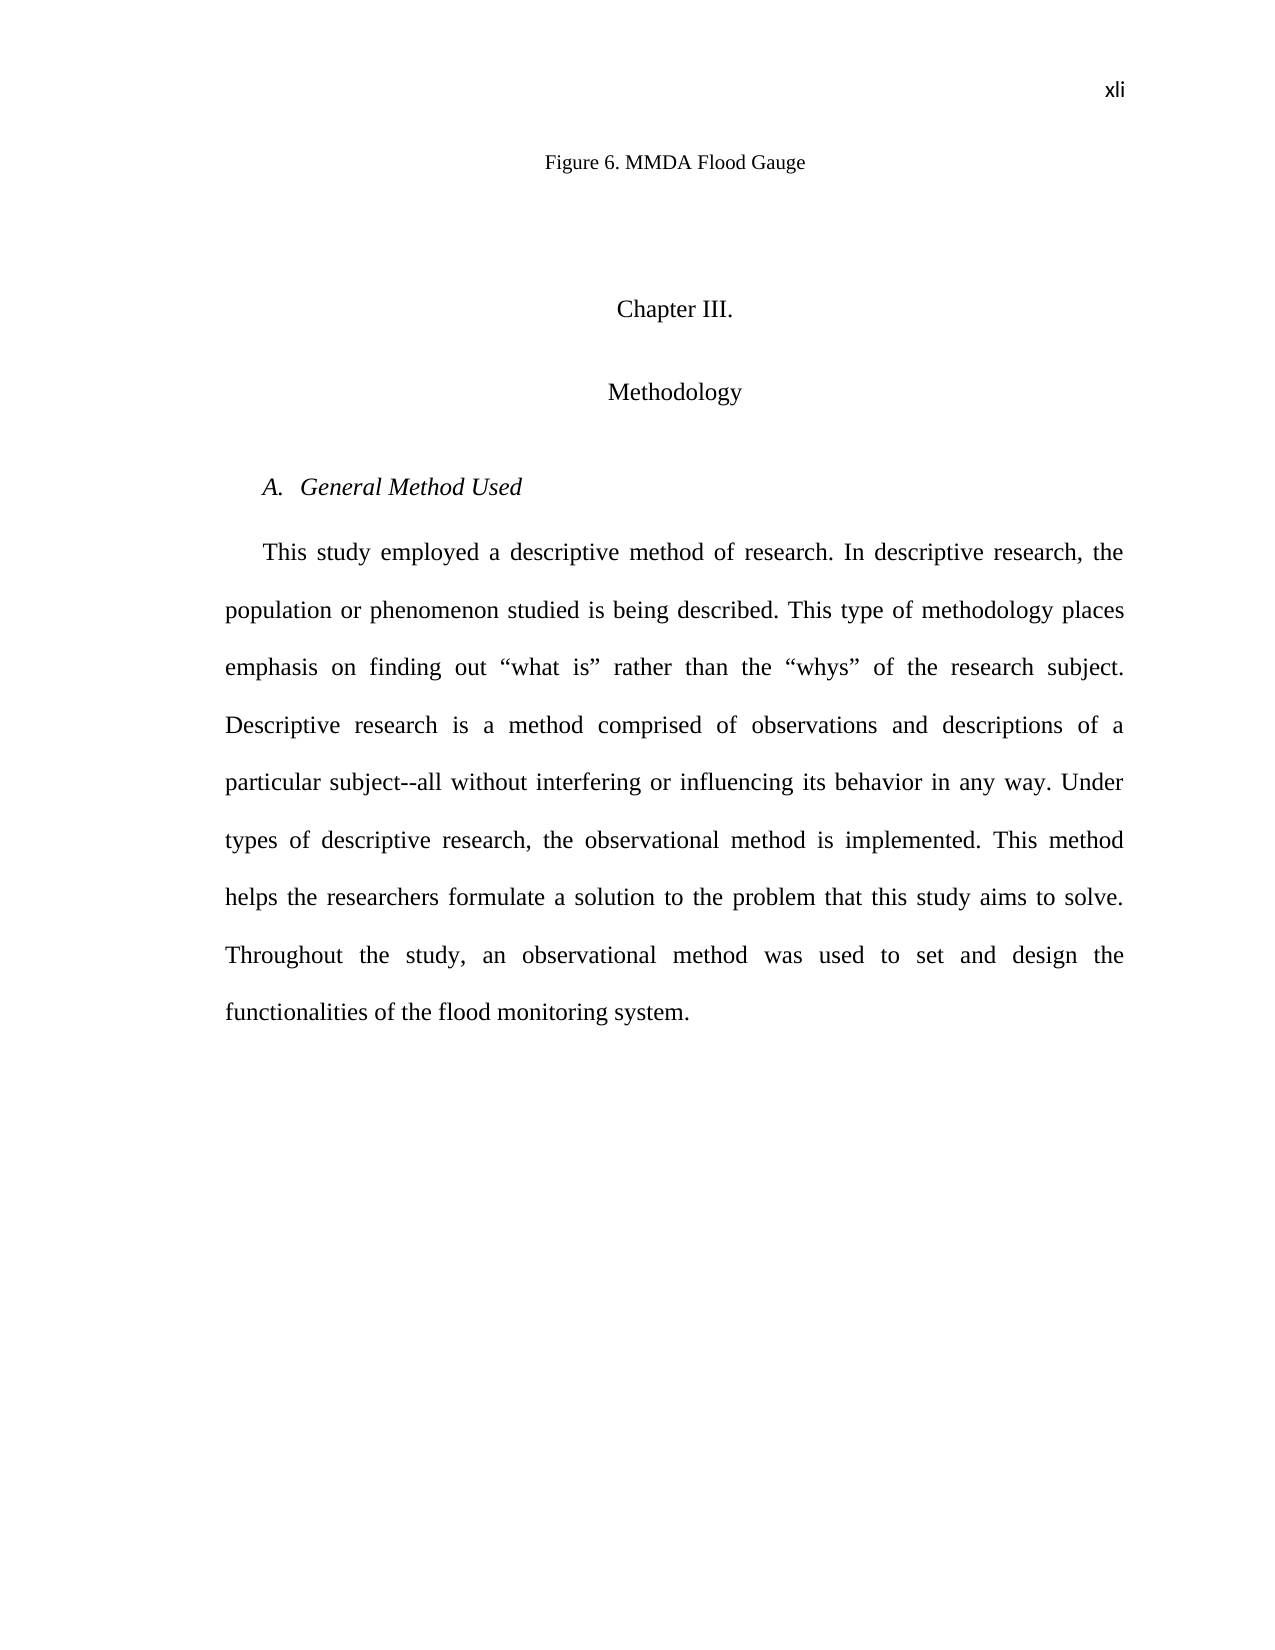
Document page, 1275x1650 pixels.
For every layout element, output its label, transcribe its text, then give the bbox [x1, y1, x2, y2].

text Methodology [225, 377, 1125, 405]
subtitle Chapter III. [225, 294, 1125, 323]
subtitle Figure 6. MMDA Flood Gauge [225, 150, 1125, 174]
text This study employed a descriptive method of research. In descriptive research, the population or phenomenon studied is being described. This type of methodology places emphasis on finding out “what is” rather than the “whys” of the research subject. Descriptive research is a method comprised of observations and descriptions of a particular subject--all without interfering or influencing its behavior in any way. Under types of descriptive research, the observational method is implemented. This method helps the researchers formulate a solution to the problem that this study aims to solve. Throughout the study, an observational method was used to set and design the functionalities of the flood monitoring system. [225, 537, 1125, 1026]
subtitle General Method Used [262, 472, 1125, 500]
